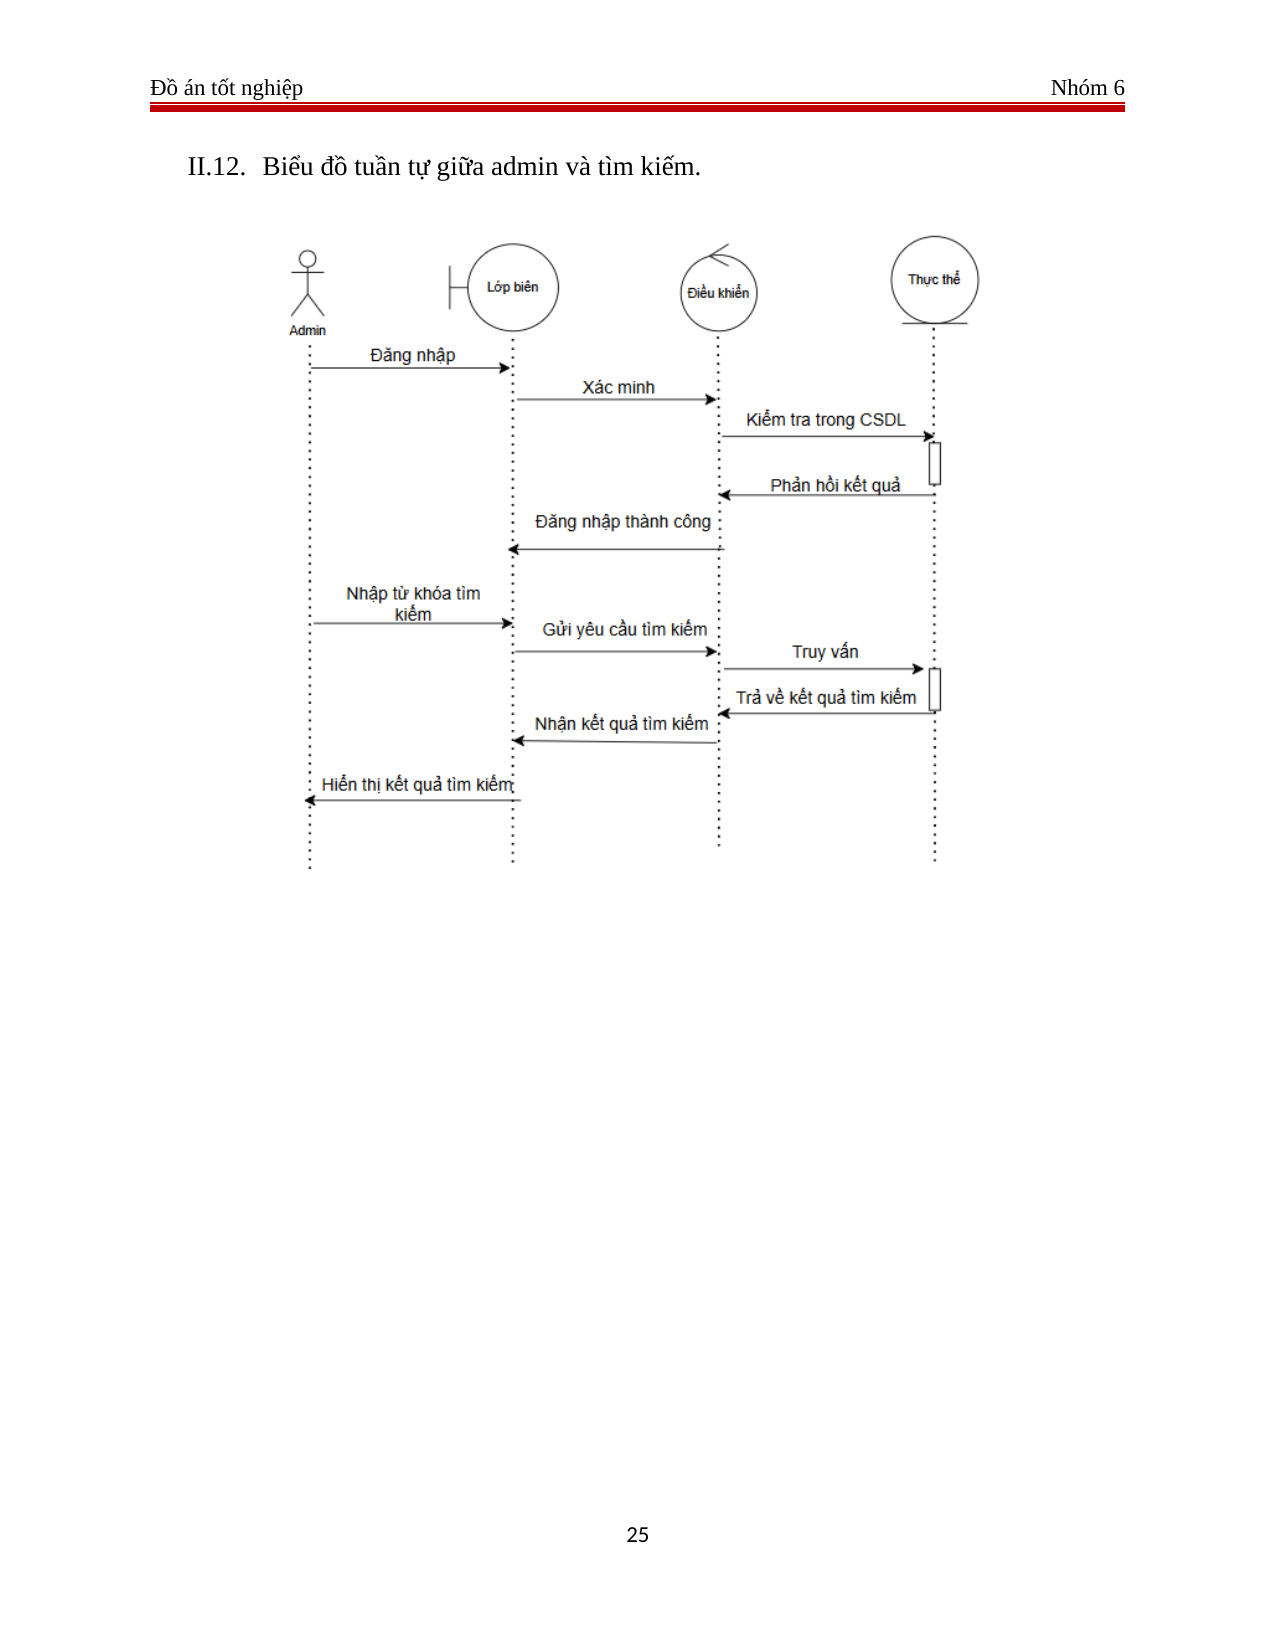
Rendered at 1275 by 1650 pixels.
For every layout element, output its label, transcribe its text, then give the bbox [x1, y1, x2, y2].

picture [150, 185, 1125, 920]
subtitle Biểu đồ tuần tự giữa admin và tìm kiếm. [187, 150, 1125, 181]
